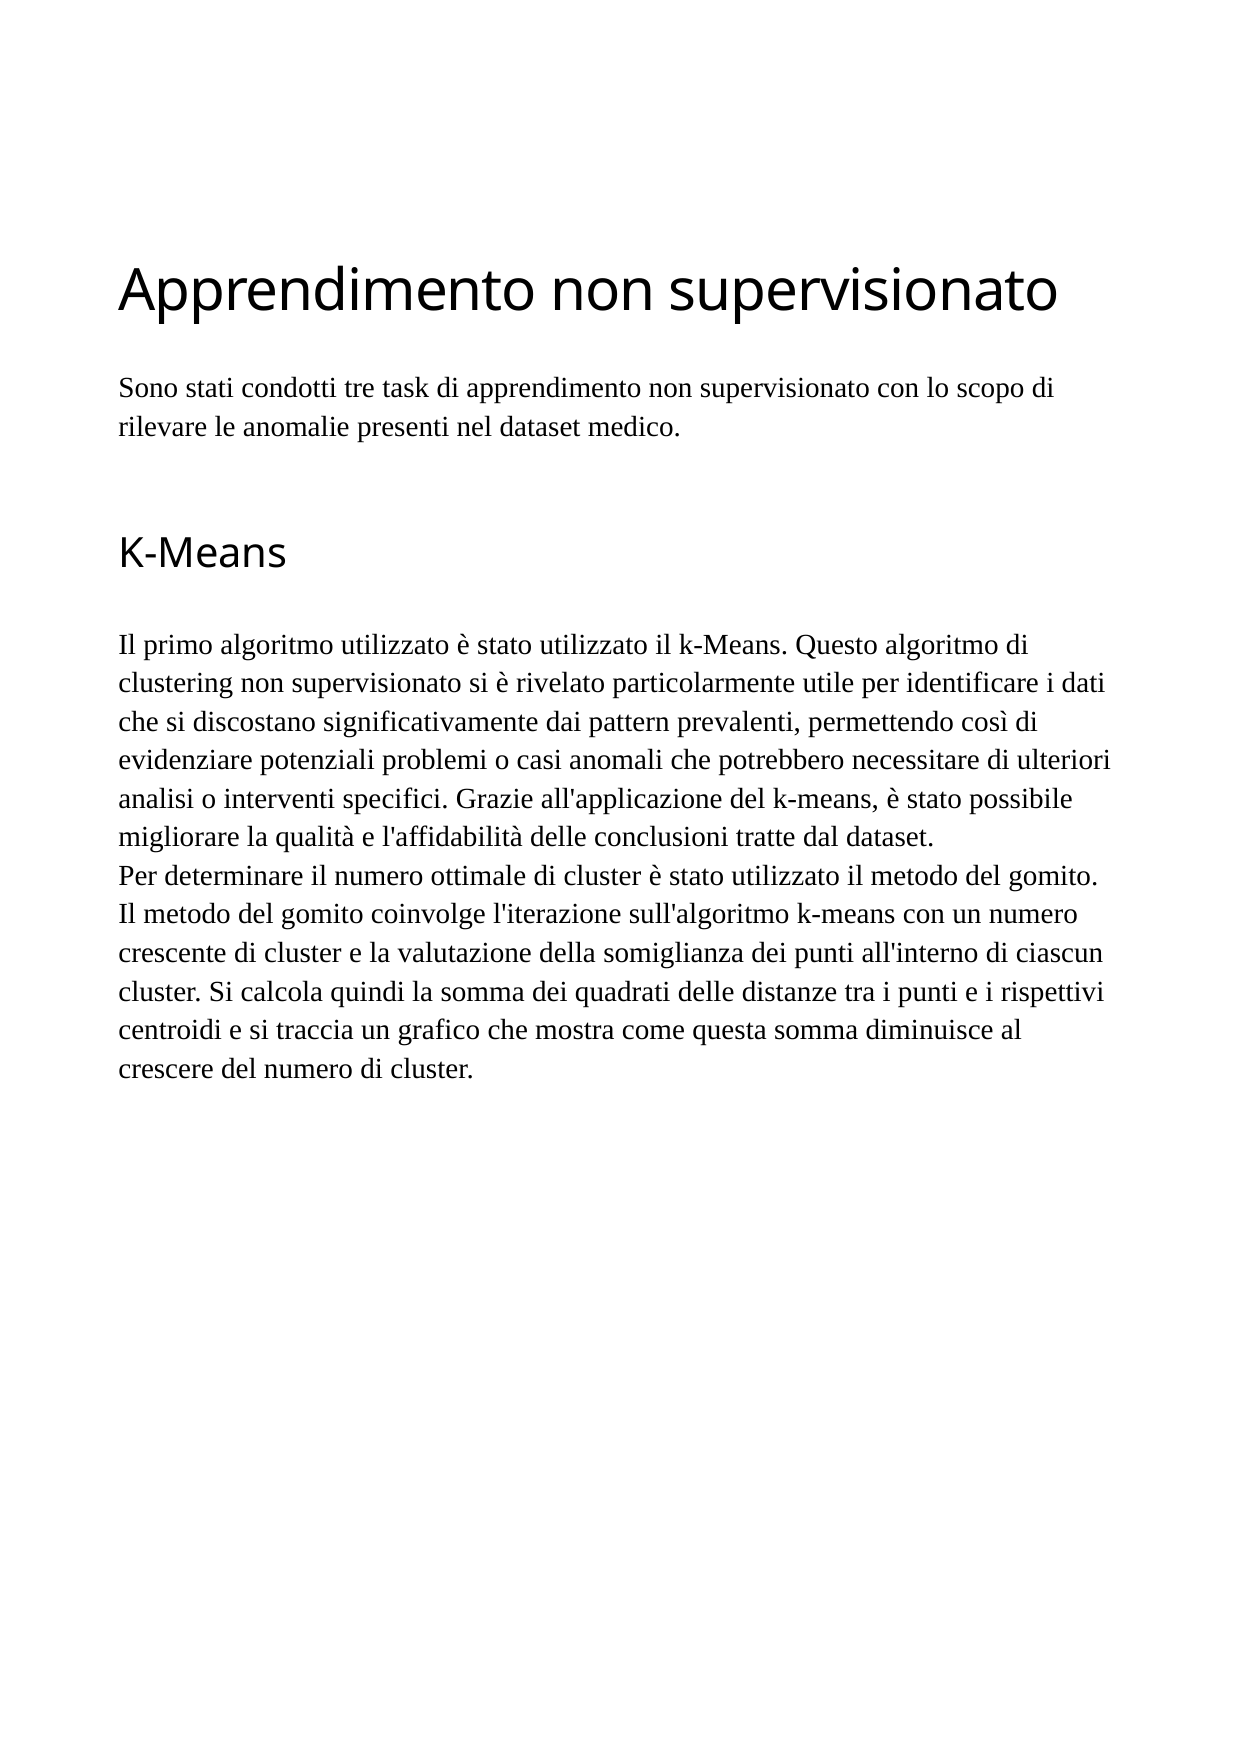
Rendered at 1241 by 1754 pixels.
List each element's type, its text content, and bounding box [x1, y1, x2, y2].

title Apprendimento non supervisionato [118, 416, 1122, 495]
text Il metodo del gomito coinvolge l'iterazione sull'algoritmo k-means con un numero crescente di cluster e la valutazione della somiglianza dei punti all'interno di ciascun cluster. Si calcola quindi la somma dei quadrati delle distanze tra i punti e i rispettivi centroidi e si traccia un grafico che mostra come questa somma diminuisce al crescere del numero di cluster. [118, 1064, 1122, 1252]
text Per determinare il numero ottimale di cluster è stato utilizzato il metodo del gomito. [118, 1026, 1122, 1059]
text Il primo algoritmo utilizzato è stato utilizzato il k-Means. Questo algoritmo di clustering non supervisionato si è rivelato particolarmente utile per identificare i dati che si discostano significativamente dai pattern prevalenti, permettendo così di evidenziare potenziali problemi o casi anomali che potrebbero necessitare di ulteriori analisi o interventi specifici. Grazie all'applicazione del k-means, è stato possibile migliorare la qualità e l'affidabilità delle conclusioni tratte dal dataset. [118, 794, 1122, 1021]
text Sono stati condotti tre task di apprendimento non supervisionato con lo scopo di rilevare le anomalie presenti nel dataset medico. [118, 538, 1122, 610]
subtitle K-Means [118, 691, 1122, 748]
